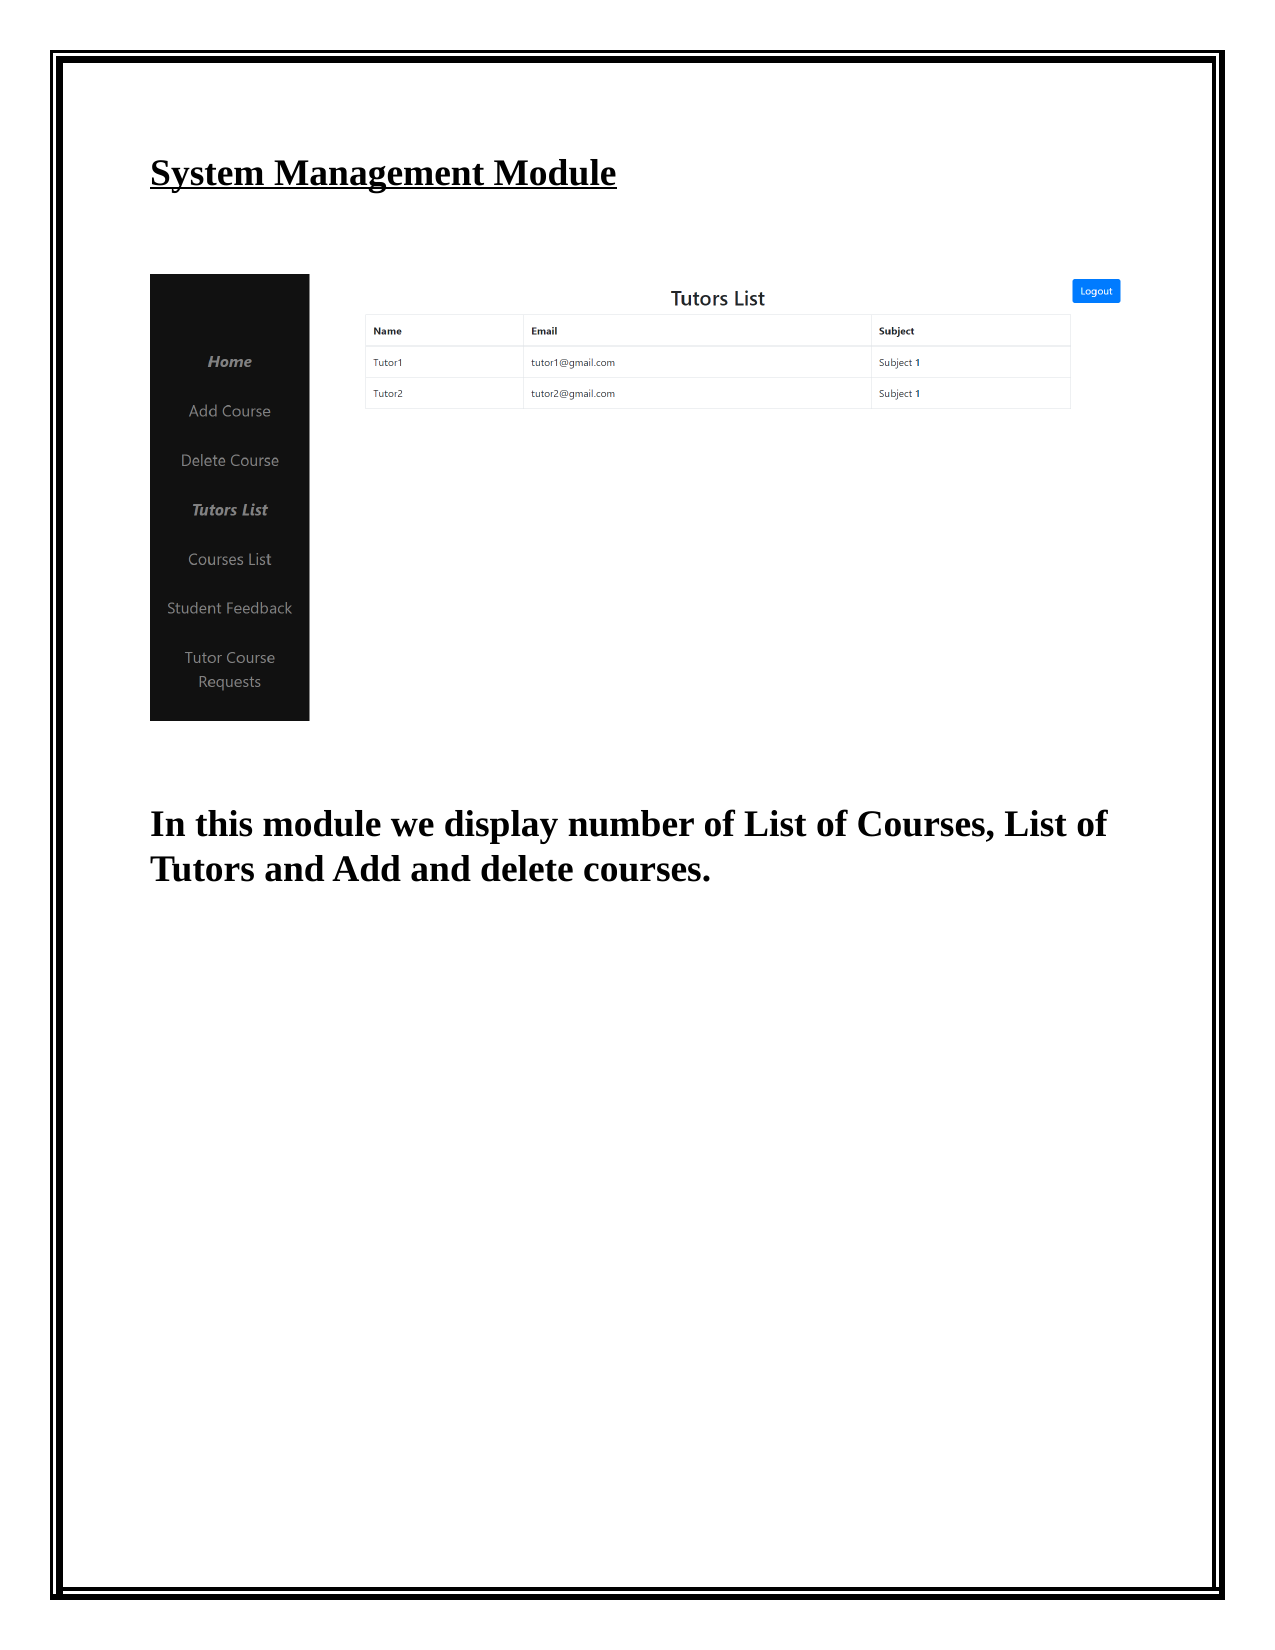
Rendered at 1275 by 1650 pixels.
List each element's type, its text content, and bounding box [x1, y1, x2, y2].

picture [150, 274, 1125, 721]
text In this module we display number of List of Courses, List of Tutors and Add and delete courses. [150, 801, 1125, 890]
text System Management Module [150, 150, 1125, 193]
